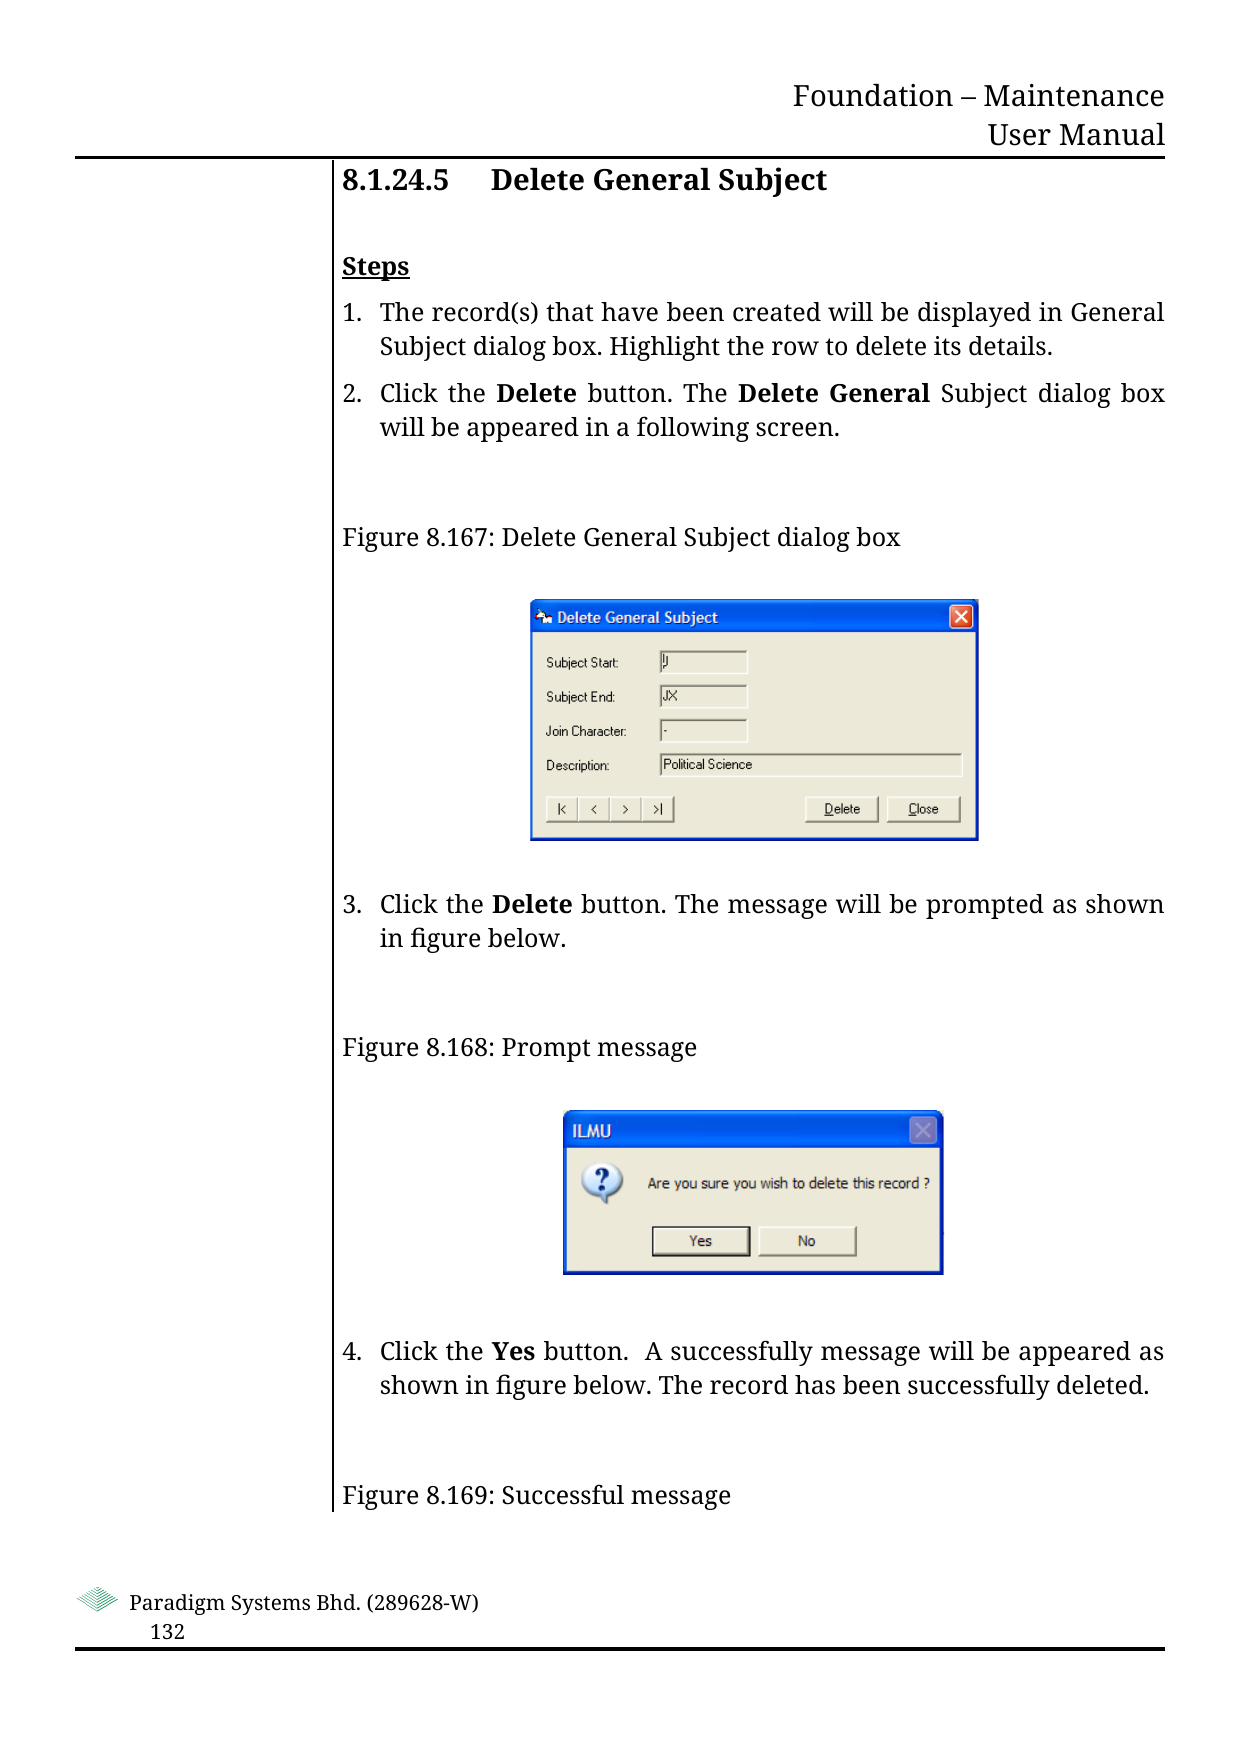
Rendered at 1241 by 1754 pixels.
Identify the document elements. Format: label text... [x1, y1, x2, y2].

list Click the Delete button. The Delete General Subject dialog box will be appeared in a following screen. [334, 375, 1165, 443]
text Figure 8.167: Delete General Subject dialog box [334, 519, 1165, 553]
list Click the Yes button. A successfully message will be appeared as shown in figure below. The record has been successfully deleted. [334, 1334, 1165, 1402]
text Figure 8.168: Prompt message [334, 1030, 1165, 1064]
text Figure 8.169: Successful message [334, 1478, 1165, 1512]
list Click the Delete button. The message will be prompted as shown in figure below. [334, 886, 1165, 954]
picture [563, 1110, 945, 1275]
picture [75, 1587, 119, 1612]
picture [528, 599, 979, 841]
subtitle Delete General Subject [332, 159, 1165, 199]
list The record(s) that have been created will be displayed in General Subject dialog box. Highlight the row to delete its details. [334, 295, 1165, 363]
text Steps [334, 248, 1165, 282]
